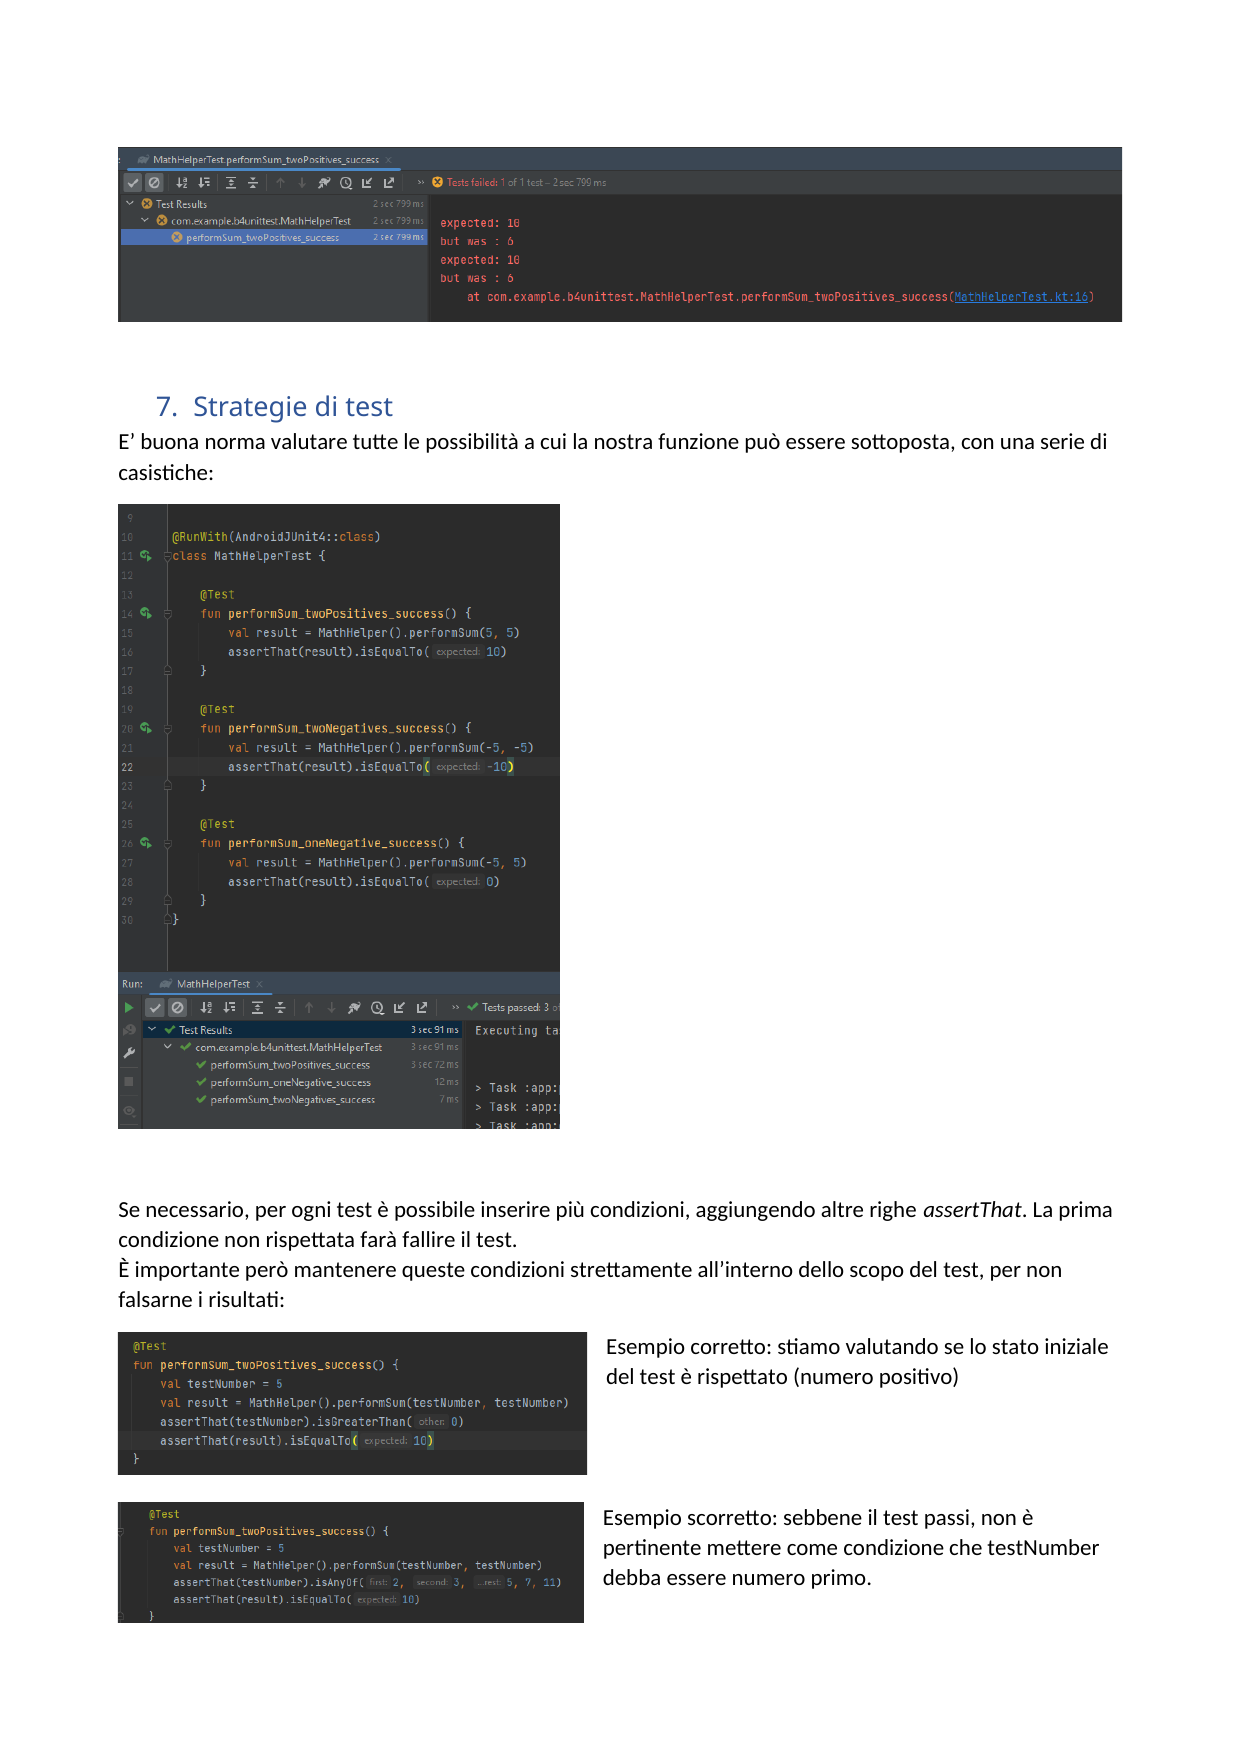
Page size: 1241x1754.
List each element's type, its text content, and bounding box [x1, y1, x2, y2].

picture [118, 504, 560, 1129]
text Se necessario, per ogni test è possibile inserire più condizioni, aggiungendo altre righe assertThat. La prima condizione non rispettata farà fallire il test. È importante però mantenere queste condizioni strettamente all’interno dello scopo del test, per non falsarne i risultati: [118, 1195, 1122, 1313]
subtitle Strategie di test [156, 388, 1122, 424]
picture [117, 1502, 584, 1623]
text Esempio corretto: stiamo valutando se lo stato iniziale del test è rispettato (numero positivo) [588, 1332, 1122, 1390]
text Esempio scorretto: sebbene il test passi, non è pertinente mettere come condizione che testNumber debba essere numero primo. [584, 1503, 1122, 1591]
text E’ buona norma valutare tutte le possibilità a cui la nostra funzione può essere sottoposta, con una serie di casistiche: [118, 427, 1122, 486]
picture [117, 1332, 588, 1475]
picture [118, 147, 1123, 322]
